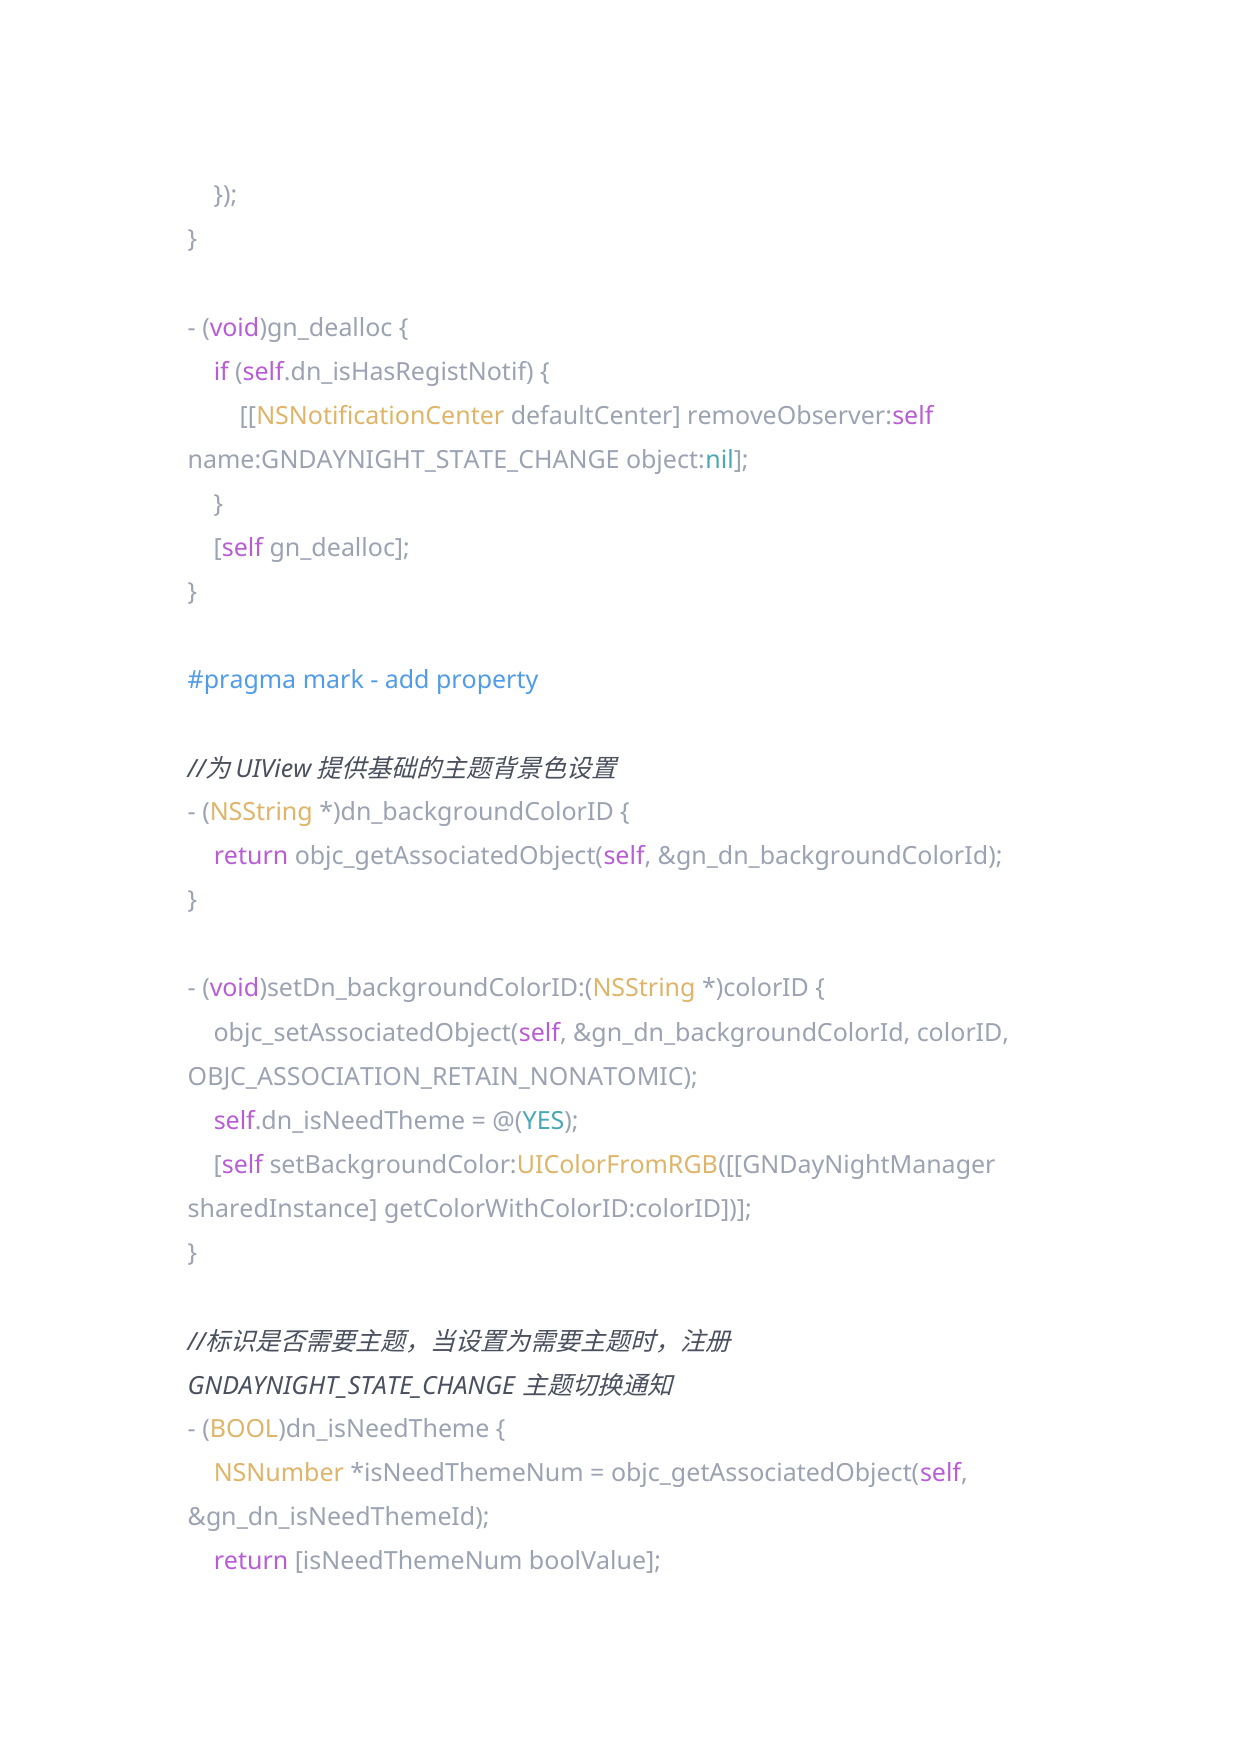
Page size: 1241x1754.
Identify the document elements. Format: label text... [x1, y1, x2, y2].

text } [187, 1229, 1053, 1273]
text #pragma mark - add property [187, 657, 1053, 701]
text - (void)gn_dealloc { [187, 304, 1053, 348]
text self.dn_isNeedTheme = @(YES); [187, 1097, 1053, 1141]
text return [isNeedThemeNum boolValue]; [187, 1538, 1053, 1582]
text //标识是否需要主题，当设置为需要主题时，注册 GNDAYNIGHT_STATE_CHANGE 主题切换通知 [187, 1318, 1053, 1406]
text } [187, 877, 1053, 921]
text [self setBackgroundColor:UIColorFromRGB([[GNDayNightManager sharedInstance] getColorWithColorID:colorID])]; [187, 1141, 1053, 1229]
text - (void)setDn_backgroundColorID:(NSString *)colorID { [187, 965, 1053, 1009]
text } [187, 568, 1053, 613]
text } [187, 480, 1053, 524]
text NSNumber *isNeedThemeNum = objc_getAssociatedObject(self, &gn_dn_isNeedThemeId); [187, 1450, 1053, 1538]
text - (NSString *)dn_backgroundColorID { [187, 789, 1053, 833]
text objc_setAssociatedObject(self, &gn_dn_backgroundColorId, colorID, OBJC_ASSOCIATION_RETAIN_NONATOMIC); [187, 1009, 1053, 1097]
text } [187, 216, 1053, 260]
text }); [187, 172, 1053, 216]
text //为UIView提供基础的主题背景色设置 [187, 745, 1053, 789]
text - (BOOL)dn_isNeedTheme { [187, 1406, 1053, 1450]
text [[NSNotificationCenter defaultCenter] removeObserver:self name:GNDAYNIGHT_STATE_CHANGE object:nil]; [187, 392, 1053, 480]
text return objc_getAssociatedObject(self, &gn_dn_backgroundColorId); [187, 833, 1053, 877]
text if (self.dn_isHasRegistNotif) { [187, 348, 1053, 392]
text [self gn_dealloc]; [187, 524, 1053, 568]
